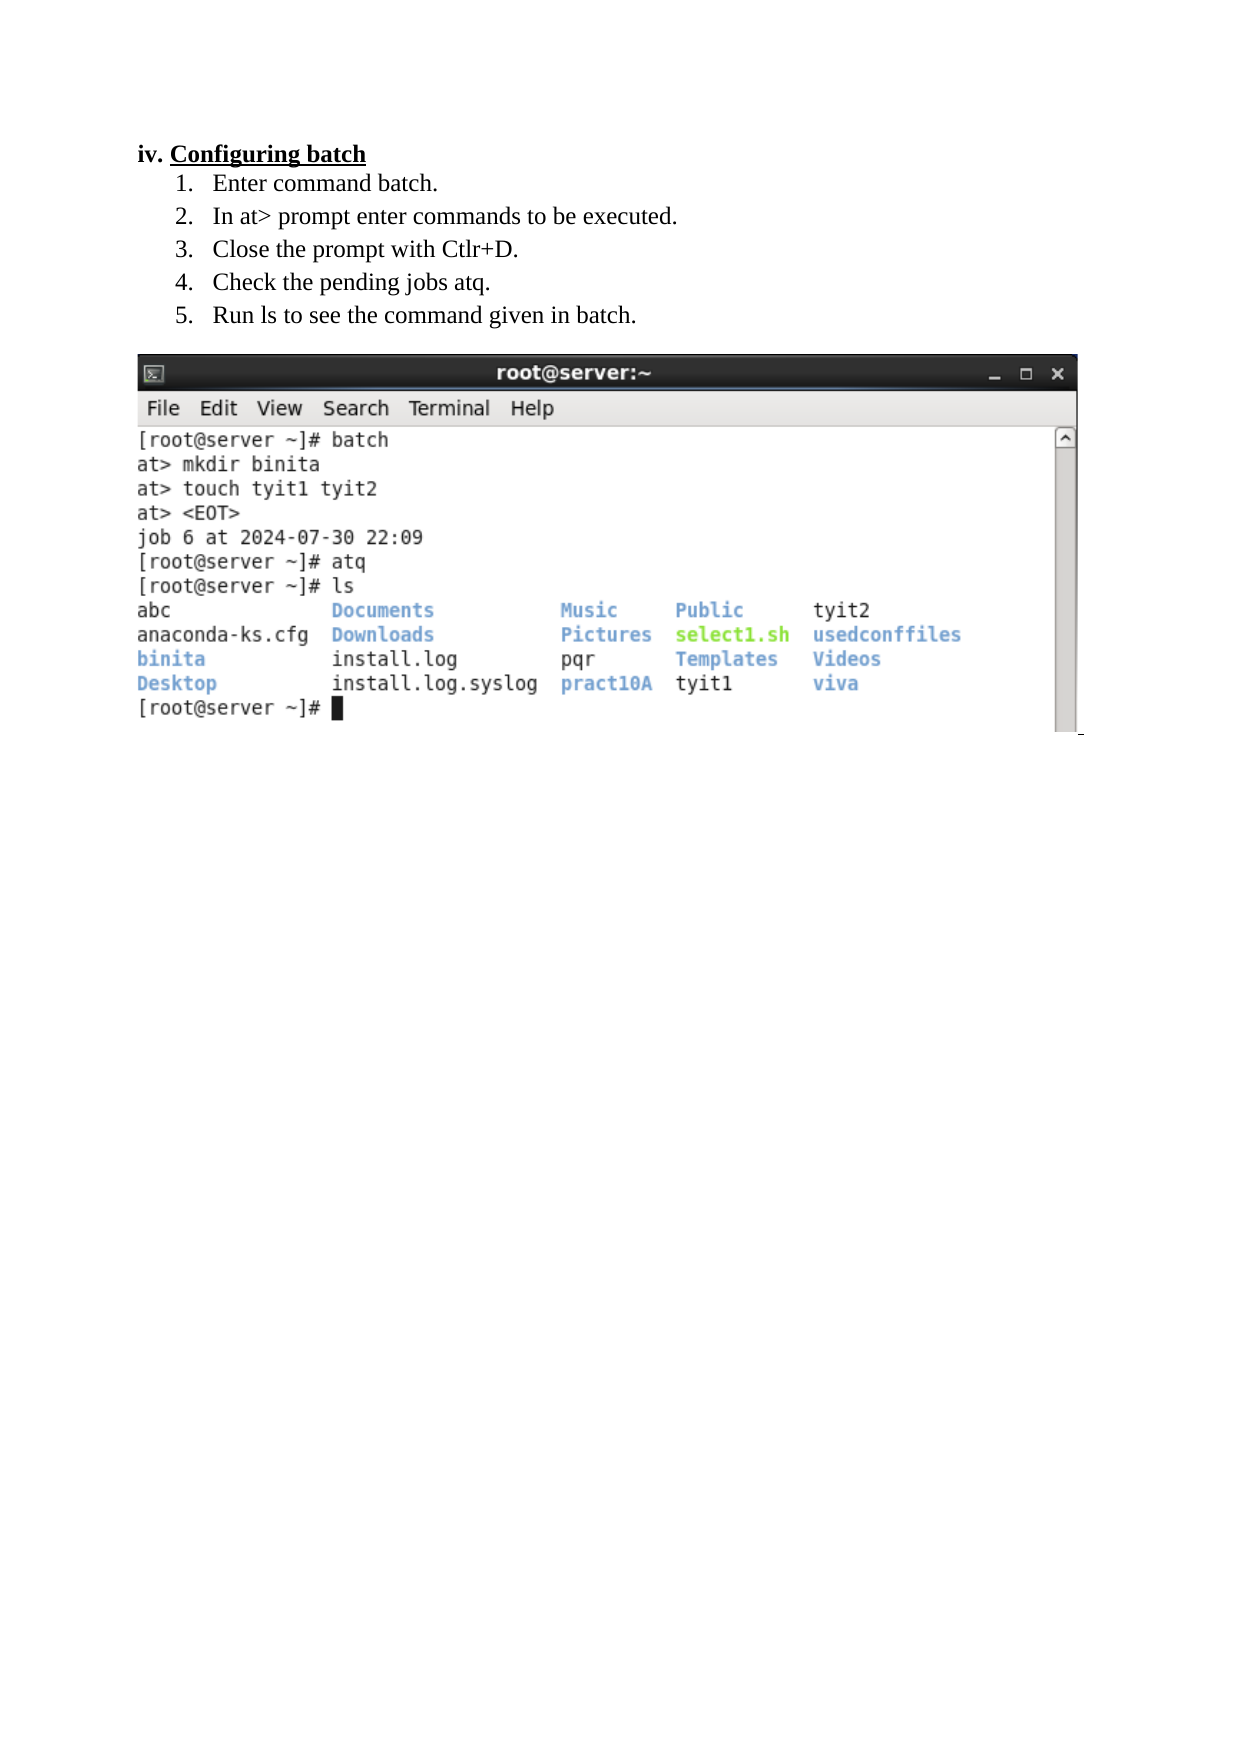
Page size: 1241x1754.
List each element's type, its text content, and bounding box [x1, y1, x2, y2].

picture [137, 354, 1078, 732]
text iv. Configuring batch [137, 139, 1240, 168]
list Enter command batch. [175, 168, 1240, 197]
list Check the pending jobs atq. [175, 267, 1240, 296]
list Run ls to see the command given in batch. [175, 300, 1240, 329]
list Close the prompt with Ctlr+D. [175, 234, 1240, 263]
list In at> prompt enter commands to be executed. [175, 201, 1240, 230]
